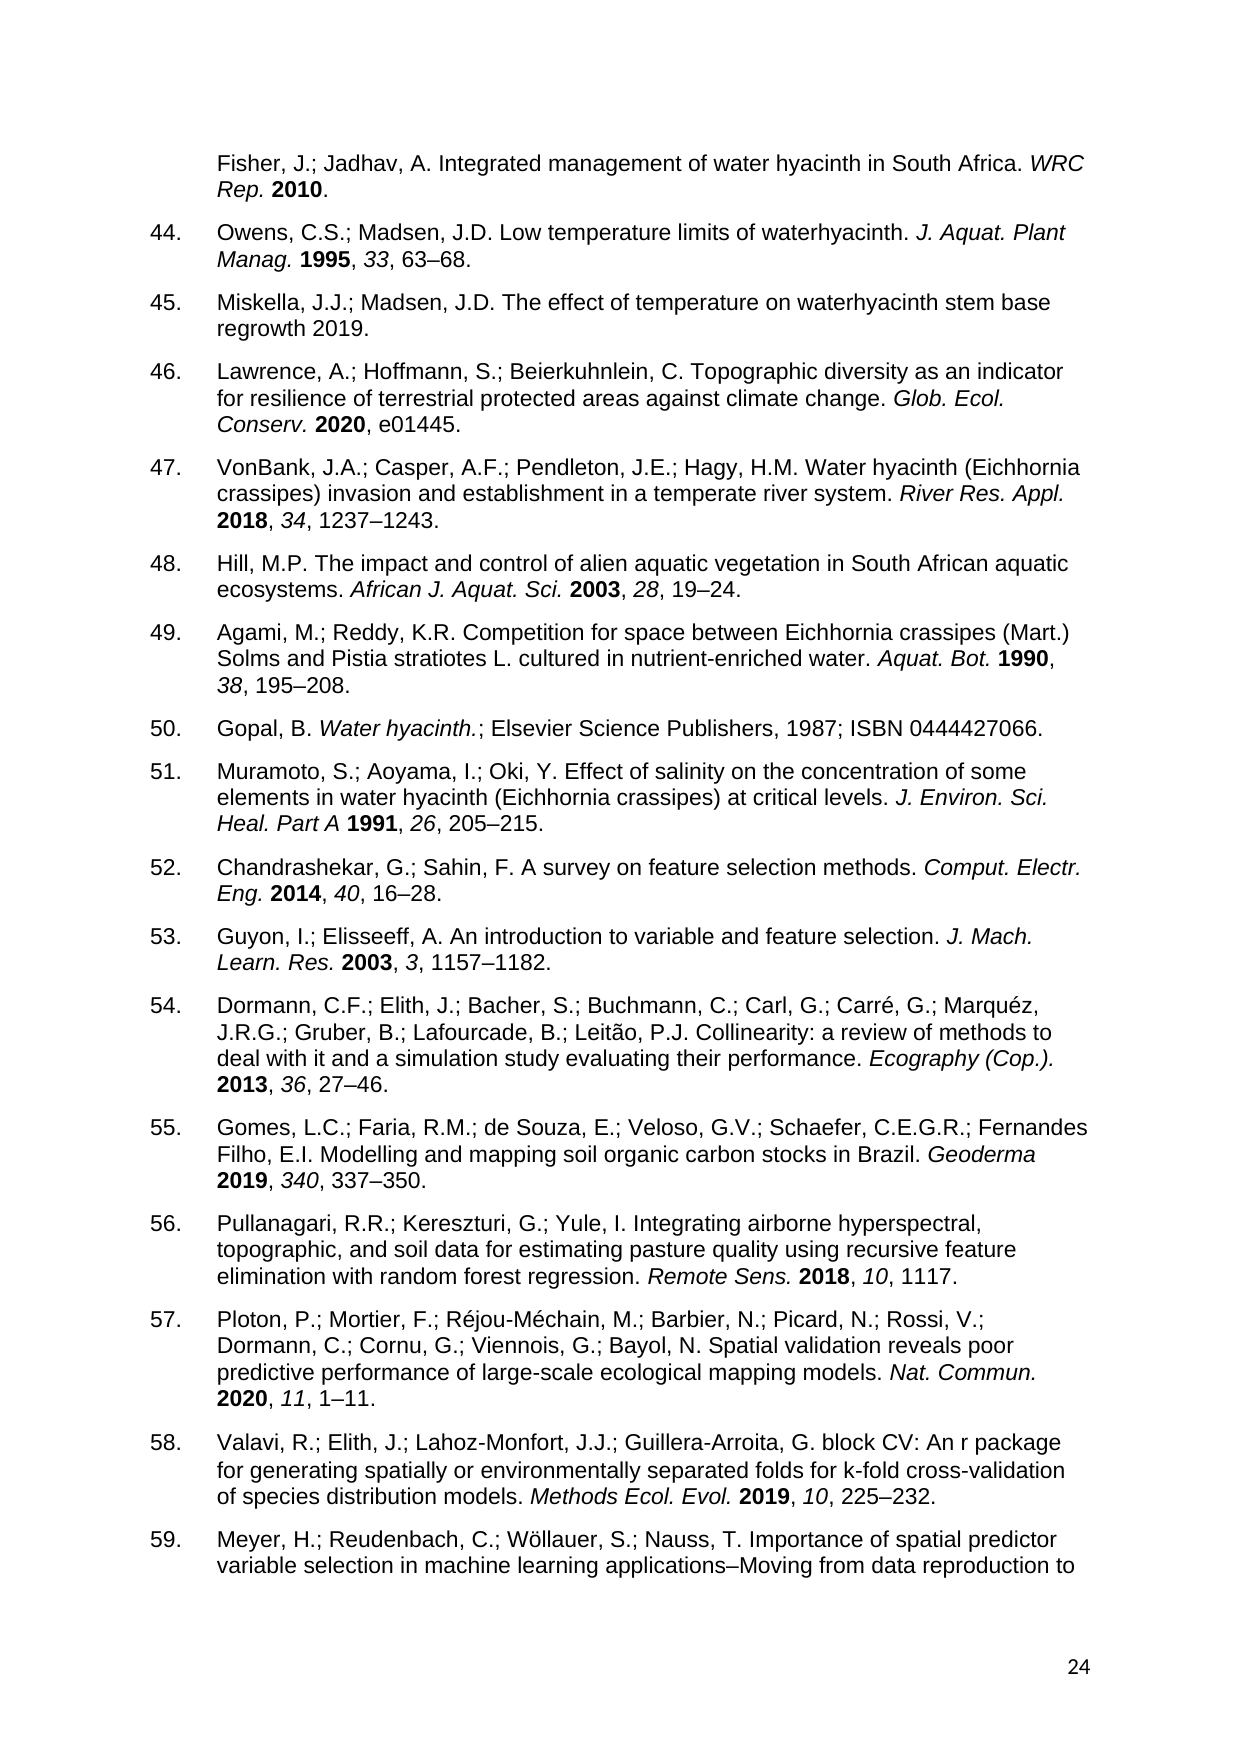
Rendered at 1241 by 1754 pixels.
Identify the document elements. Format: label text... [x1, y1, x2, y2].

text 47. VonBank, J.A.; Casper, A.F.; Pendleton, J.E.; Hagy, H.M. Water hyacinth (Eichhornia crassipes) invasion and establishment in a temperate river system. River Res. Appl. 2018, 34, 1237–1243. [150, 454, 1090, 533]
text 56. Pullanagari, R.R.; Kereszturi, G.; Yule, I. Integrating airborne hyperspectral, topographic, and soil data for estimating pasture quality using recursive feature elimination with random forest regression. Remote Sens. 2018, 10, 1117. [150, 1210, 1090, 1289]
text 48. Hill, M.P. The impact and control of alien aquatic vegetation in South African aquatic ecosystems. African J. Aquat. Sci. 2003, 28, 19–24. [150, 549, 1090, 602]
text 44. Owens, C.S.; Madsen, J.D. Low temperature limits of waterhyacinth. J. Aquat. Plant Manag. 1995, 33, 63–68. [150, 219, 1090, 272]
text 57. Ploton, P.; Mortier, F.; Réjou-Méchain, M.; Barbier, N.; Picard, N.; Rossi, V.; Dormann, C.; Cornu, G.; Viennois, G.; Bayol, N. Spatial validation reveals poor predictive performance of large-scale ecological mapping models. Nat. Commun. 2020, 11, 1–11. [150, 1306, 1090, 1411]
text 58. Valavi, R.; Elith, J.; Lahoz‐Monfort, J.J.; Guillera‐Arroita, G. block CV: An r package for generating spatially or environmentally separated folds for k‐fold cross‐validation of species distribution models. Methods Ecol. Evol. 2019, 10, 225–232. [150, 1428, 1090, 1509]
text 49. Agami, M.; Reddy, K.R. Competition for space between Eichhornia crassipes (Mart.) Solms and Pistia stratiotes L. cultured in nutrient-enriched water. Aquat. Bot. 1990, 38, 195–208. [150, 619, 1090, 698]
text 55. Gomes, L.C.; Faria, R.M.; de Souza, E.; Veloso, G.V.; Schaefer, C.E.G.R.; Fernandes Filho, E.I. Modelling and mapping soil organic carbon stocks in Brazil. Geoderma 2019, 340, 337–350. [150, 1114, 1090, 1193]
text 45. Miskella, J.J.; Madsen, J.D. The effect of temperature on waterhyacinth stem base regrowth 2019. [150, 289, 1090, 341]
text 52. Chandrashekar, G.; Sahin, F. A survey on feature selection methods. Comput. Electr. Eng. 2014, 40, 16–28. [150, 853, 1090, 906]
text 50. Gopal, B. Water hyacinth.; Elsevier Science Publishers, 1987; ISBN 0444427066. [150, 715, 1090, 741]
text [150, 150, 1090, 203]
text 53. Guyon, I.; Elisseeff, A. An introduction to variable and feature selection. J. Mach. Learn. Res. 2003, 3, 1157–1182. [150, 923, 1090, 976]
text 46. Lawrence, A.; Hoffmann, S.; Beierkuhnlein, C. Topographic diversity as an indicator for resilience of terrestrial protected areas against climate change. Glob. Ecol. Conserv. 2020, e01445. [150, 358, 1090, 437]
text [150, 1526, 1090, 1579]
text 51. Muramoto, S.; Aoyama, I.; Oki, Y. Effect of salinity on the concentration of some elements in water hyacinth (Eichhornia crassipes) at critical levels. J. Environ. Sci. Heal. Part A 1991, 26, 205–215. [150, 758, 1090, 837]
text 54. Dormann, C.F.; Elith, J.; Bacher, S.; Buchmann, C.; Carl, G.; Carré, G.; Marquéz, J.R.G.; Gruber, B.; Lafourcade, B.; Leitão, P.J. Collinearity: a review of methods to deal with it and a simulation study evaluating their performance. Ecography (Cop.). 2013, 36, 27–46. [150, 992, 1090, 1098]
